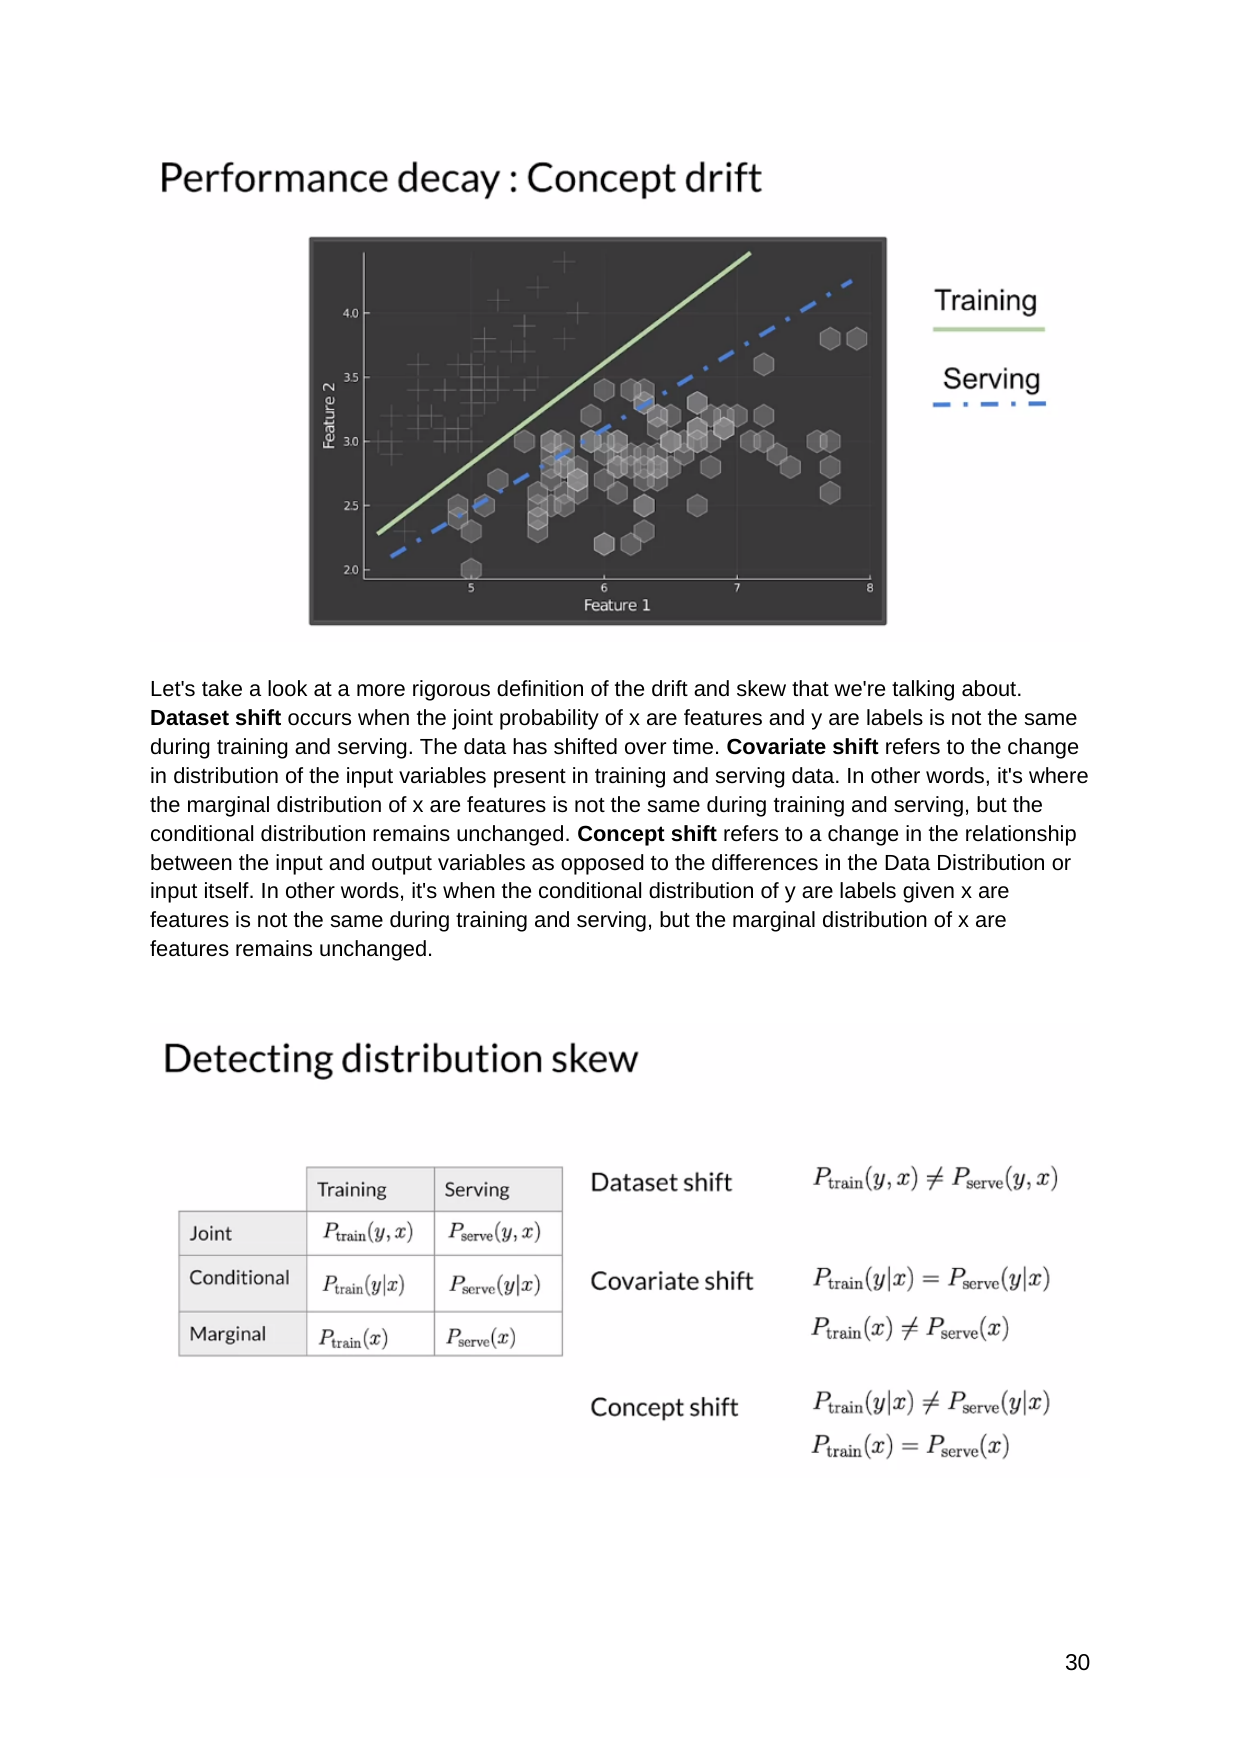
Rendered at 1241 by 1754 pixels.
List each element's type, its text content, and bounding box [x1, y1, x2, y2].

picture [150, 150, 1091, 642]
picture [150, 1023, 1091, 1478]
text Let's take a look at a more rigorous definition of the drift and skew that we're talking about. Dataset shift occurs when the joint probability of x are features and y are labels is not the same during training and serving. The data has shifted over time. Covariate shift refers to the change in distribution of the input variables present in training and serving data. In other words, it's where the marginal distribution of x are features is not the same during training and serving, but the conditional distribution remains unchanged. Concept shift refers to a change in the relationship between the input and output variables as opposed to the differences in the Data Distribution or input itself. In other words, it's when the conditional distribution of y are labels given x are features is not the same during training and serving, but the marginal distribution of x are features remains unchanged. [150, 676, 1090, 962]
